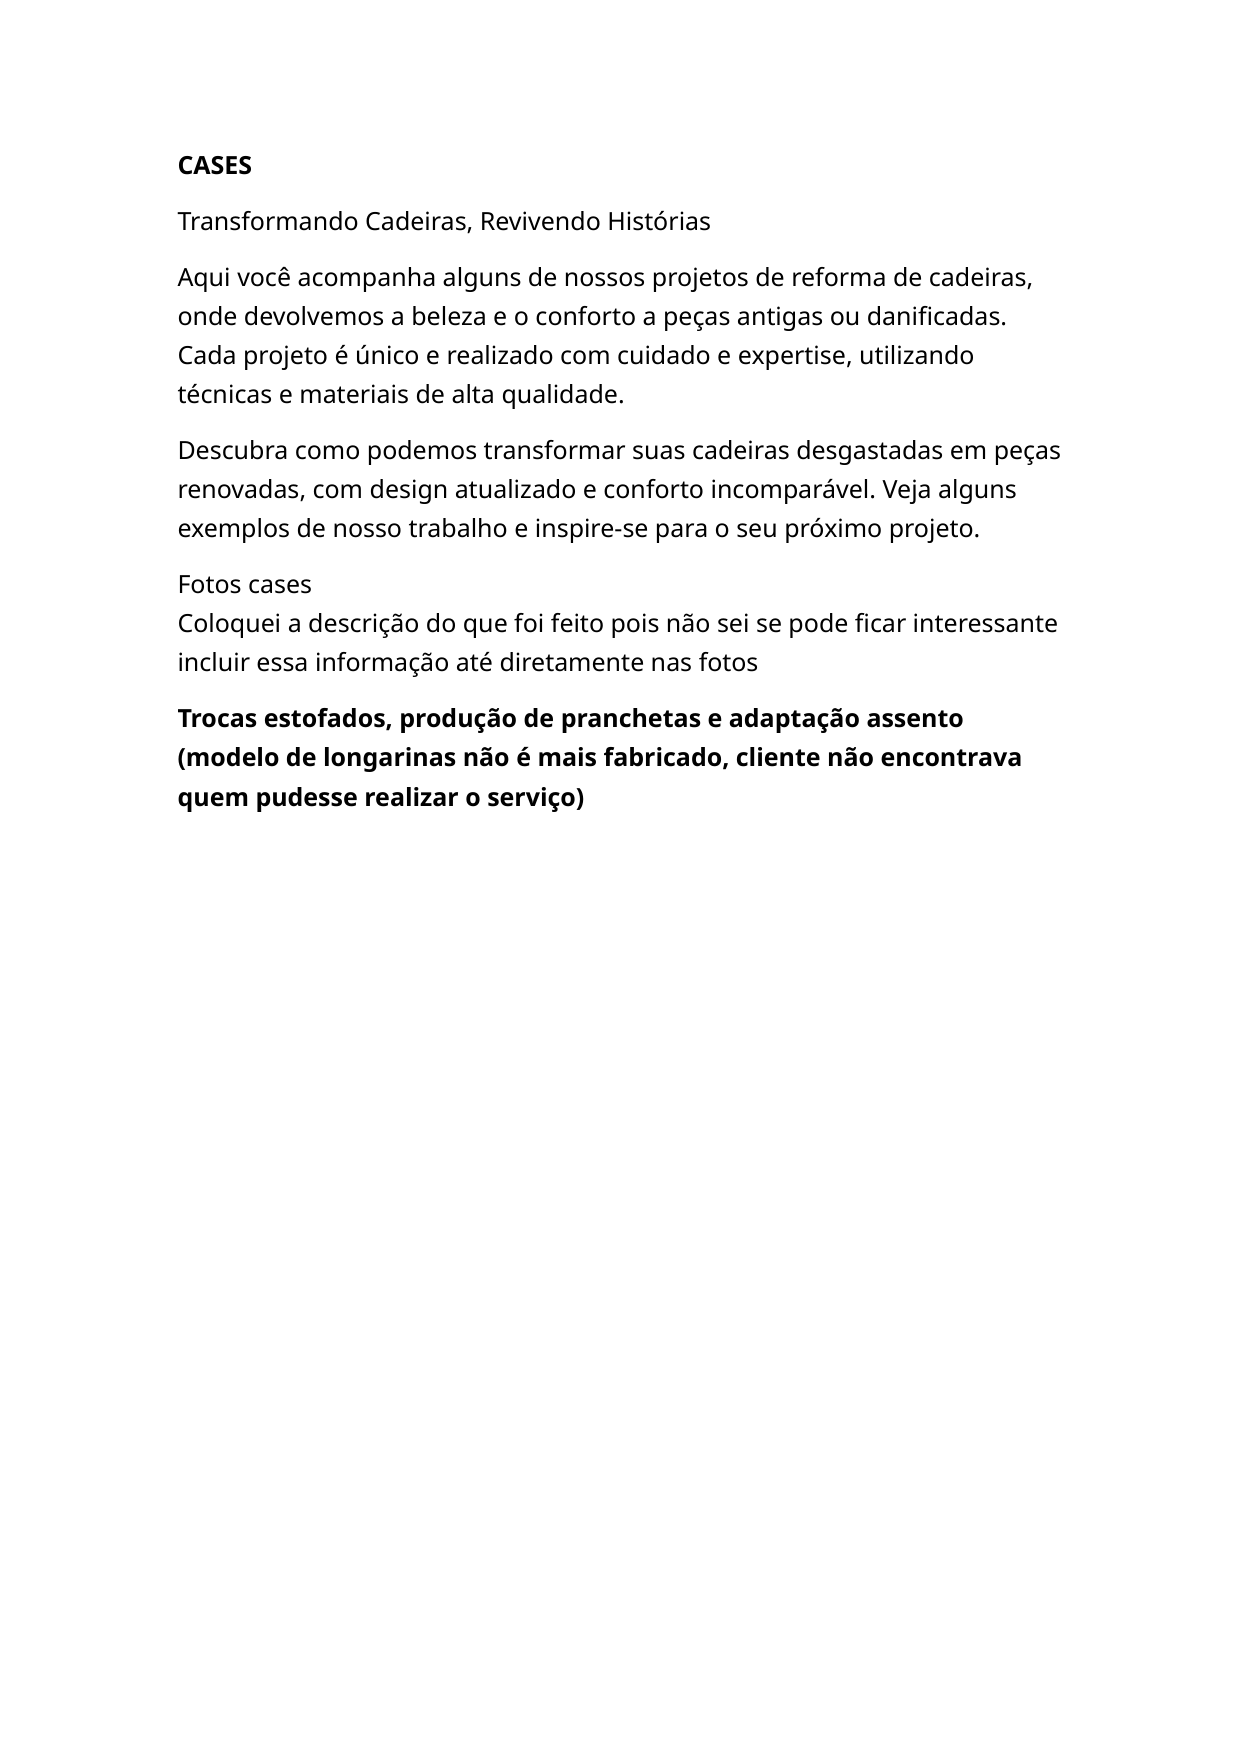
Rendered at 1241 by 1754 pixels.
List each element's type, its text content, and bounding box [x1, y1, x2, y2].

text CASES [177, 148, 1063, 182]
text Fotos cases Coloquei a descrição do que foi feito pois não sei se pode ficar interessante incluir essa informação até diretamente nas fotos [177, 567, 1063, 679]
text Aqui você acompanha alguns de nossos projetos de reforma de cadeiras, onde devolvemos a beleza e o conforto a peças antigas ou danificadas. Cada projeto é único e realizado com cuidado e expertise, utilizando técnicas e materiais de alta qualidade. [177, 259, 1063, 411]
text Trocas estofados, produção de pranchetas e adaptação assento (modelo de longarinas não é mais fabricado, cliente não encontrava quem pudesse realizar o serviço) [177, 701, 1063, 813]
text Transformando Cadeiras, Revivendo Histórias [177, 203, 1063, 237]
text Descubra como podemos transformar suas cadeiras desgastadas em peças renovadas, com design atualizado e conforto incomparável. Veja alguns exemplos de nosso trabalho e inspire-se para o seu próximo projeto. [177, 433, 1063, 545]
